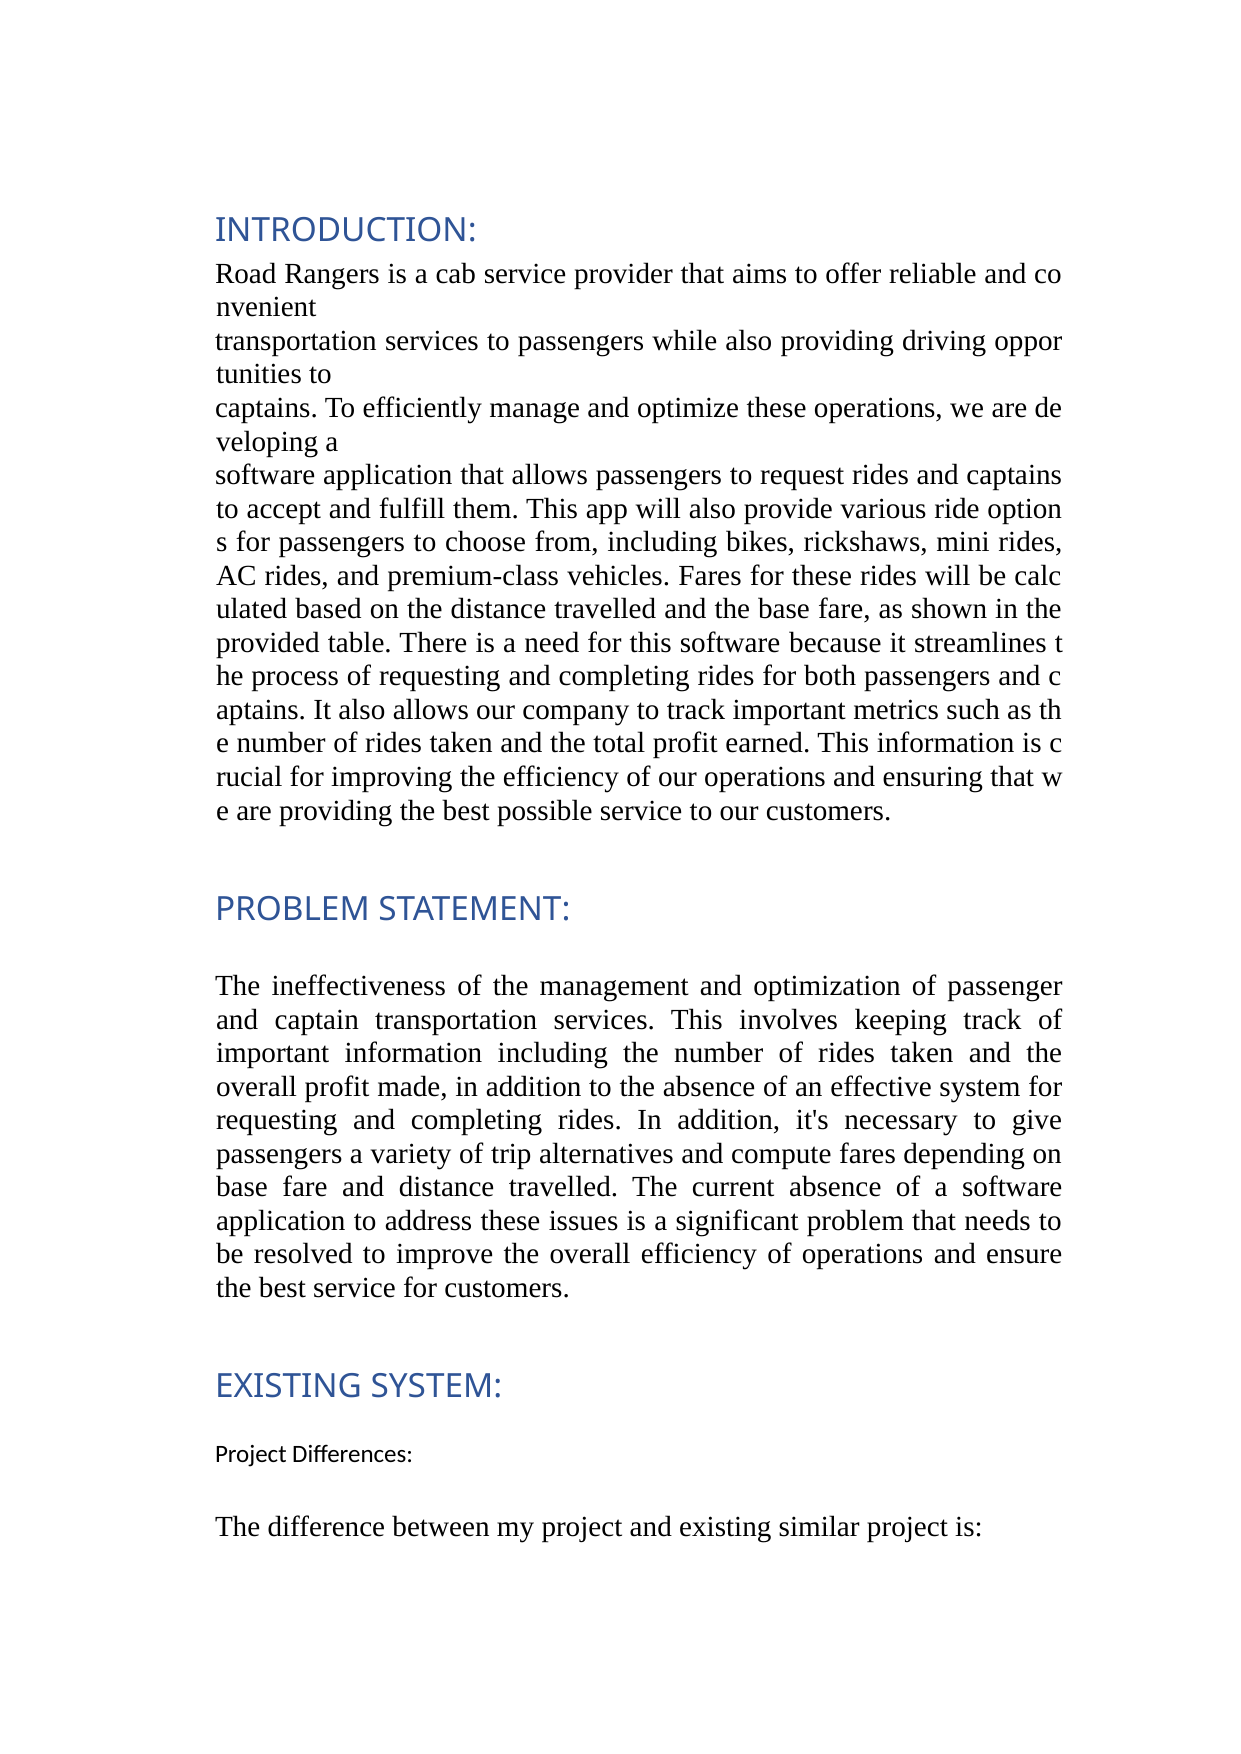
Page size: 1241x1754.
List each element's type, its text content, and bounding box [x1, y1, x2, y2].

text Road Rangers is a cab service provider that aims to offer reliable and convenient [215, 256, 1063, 323]
subtitle EXISTING SYSTEM: [215, 1362, 1063, 1408]
text Project Differences: [215, 1438, 1063, 1469]
text captains. To efficiently manage and optimize these operations, we are developing a [215, 390, 1063, 457]
text The ineffectiveness of the management and optimization of passenger and captain transportation services. This involves keeping track of important information including the number of rides taken and the overall profit made, in addition to the absence of an effective system for requesting and completing rides. In addition, it's necessary to give passengers a variety of trip alternatives and compute fares depending on base fare and distance travelled. The current absence of a software application to address these issues is a significant problem that needs to be resolved to improve the overall efficiency of operations and ensure the best service for customers. [215, 968, 1063, 1304]
text transportation services to passengers while also providing driving opportunities to [215, 323, 1063, 390]
subtitle INTRODUCTION: [215, 206, 1063, 252]
subtitle PROBLEM STATEMENT: [215, 885, 1063, 930]
text The difference between my project and existing similar project is: [215, 1509, 1063, 1542]
text software application that allows passengers to request rides and captains to accept and fulfill them. This app will also provide various ride options for passengers to choose from, including bikes, rickshaws, mini rides, AC rides, and premium-class vehicles. Fares for these rides will be calculated based on the distance travelled and the base fare, as shown in the provided table. There is a need for this software because it streamlines the process of requesting and completing rides for both passengers and captains. It also allows our company to track important metrics such as the number of rides taken and the total profit earned. This information is crucial for improving the efficiency of our operations and ensuring that we are providing the best possible service to our customers. [215, 457, 1063, 826]
